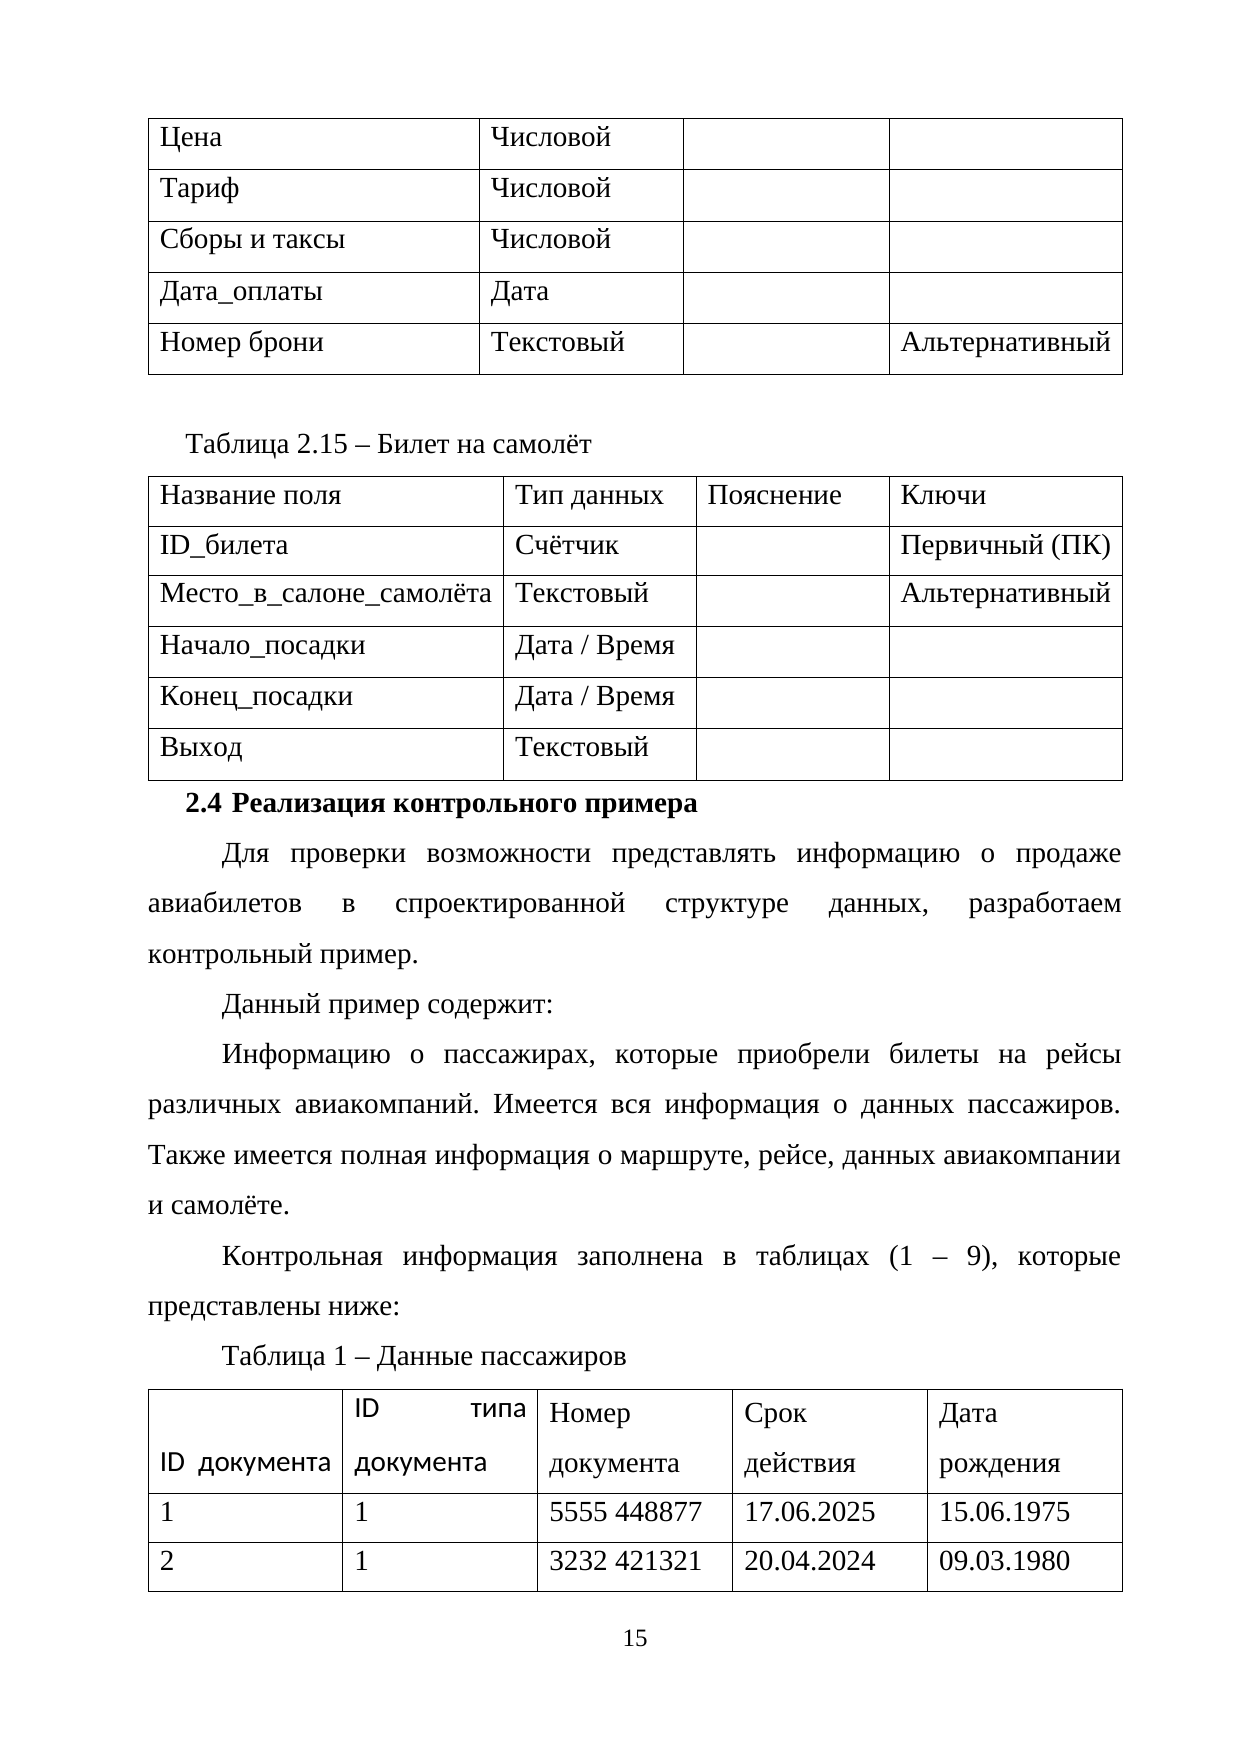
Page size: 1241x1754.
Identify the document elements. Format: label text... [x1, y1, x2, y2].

table_cell ID_билета [149, 527, 503, 574]
table_cell [684, 273, 889, 323]
table_cell Дата / Время [504, 678, 696, 728]
table_cell [697, 527, 889, 574]
table_cell [697, 627, 889, 677]
table_cell [890, 273, 1122, 323]
table_cell Альтернативный [890, 576, 1122, 626]
table_cell 2 [149, 1543, 342, 1591]
table_cell Начало_посадки [149, 627, 503, 677]
table_cell [890, 170, 1122, 221]
table_cell Место_в_салоне_самолёта [149, 576, 503, 626]
table_cell Альтернативный [890, 324, 1122, 374]
table_cell Цена [149, 119, 479, 169]
table_cell 1 [149, 1494, 342, 1542]
table_cell [697, 678, 889, 728]
table_cell Дата [480, 273, 683, 323]
table_cell [890, 627, 1122, 677]
table_header Дата рождения [928, 1390, 1122, 1493]
table_cell 15.06.1975 [928, 1494, 1122, 1542]
table_cell [890, 678, 1122, 728]
table_cell Первичный (ПК) [890, 527, 1122, 574]
table_header Пояснение [697, 477, 889, 526]
table_header Ключи [890, 477, 1122, 526]
table_cell 1 [343, 1543, 537, 1591]
table_cell [684, 222, 889, 272]
table_cell Числовой [480, 222, 683, 272]
text Данный пример содержит: [148, 986, 1122, 1019]
table_cell Сборы и таксы [149, 222, 479, 272]
table_cell Дата / Время [504, 627, 696, 677]
table_cell [697, 729, 889, 779]
table_cell [684, 324, 889, 374]
table_cell Текстовый [504, 729, 696, 779]
table_cell 1 [343, 1494, 537, 1542]
table_header ID типа документа [343, 1390, 537, 1493]
table_cell [684, 119, 889, 169]
table_cell [697, 576, 889, 626]
table_header Название поля [149, 477, 503, 526]
table_cell Текстовый [504, 576, 696, 626]
table_cell Выход [149, 729, 503, 779]
text Таблица 1 – Данные пассажиров [148, 1338, 1122, 1372]
table_cell Счётчик [504, 527, 696, 574]
text Контрольная информация заполнена в таблицах (1 – 9), которые представлены ниже: [148, 1238, 1122, 1321]
table_cell Числовой [480, 119, 683, 169]
table_cell [684, 170, 889, 221]
table_header Тип данных [504, 477, 696, 526]
table_header ID документа [149, 1390, 342, 1493]
text Информацию о пассажирах, которые приобрели билеты на рейсы различных авиакомпаний. Имеется вся информация о данных пассажиров. Также имеется полная информация о маршруте, рейсе, данных авиакомпании и самолёте. [148, 1036, 1122, 1221]
table_cell 3232 421321 [538, 1543, 732, 1591]
table_header Номер документа [538, 1390, 732, 1493]
subtitle Реализация контрольного примера [185, 785, 1122, 818]
table_cell Числовой [480, 170, 683, 221]
text Для проверки возможности представлять информацию о продаже авиабилетов в спроектированной структуре данных, разработаем контрольный пример. [148, 835, 1122, 969]
table_cell Дата_оплаты [149, 273, 479, 323]
text Таблица 2.15 – Билет на самолёт [148, 426, 1122, 459]
table_cell 17.06.2025 [733, 1494, 927, 1542]
table_cell Тариф [149, 170, 479, 221]
table_cell Номер брони [149, 324, 479, 374]
table_cell 09.03.1980 [928, 1543, 1122, 1591]
table_cell 5555 448877 [538, 1494, 732, 1542]
table_cell Текстовый [480, 324, 683, 374]
table_header Срок действия [733, 1390, 927, 1493]
table_cell [890, 222, 1122, 272]
table_cell 20.04.2024 [733, 1543, 927, 1591]
table_cell [890, 119, 1122, 169]
table_cell [890, 729, 1122, 779]
table_cell Конец_посадки [149, 678, 503, 728]
